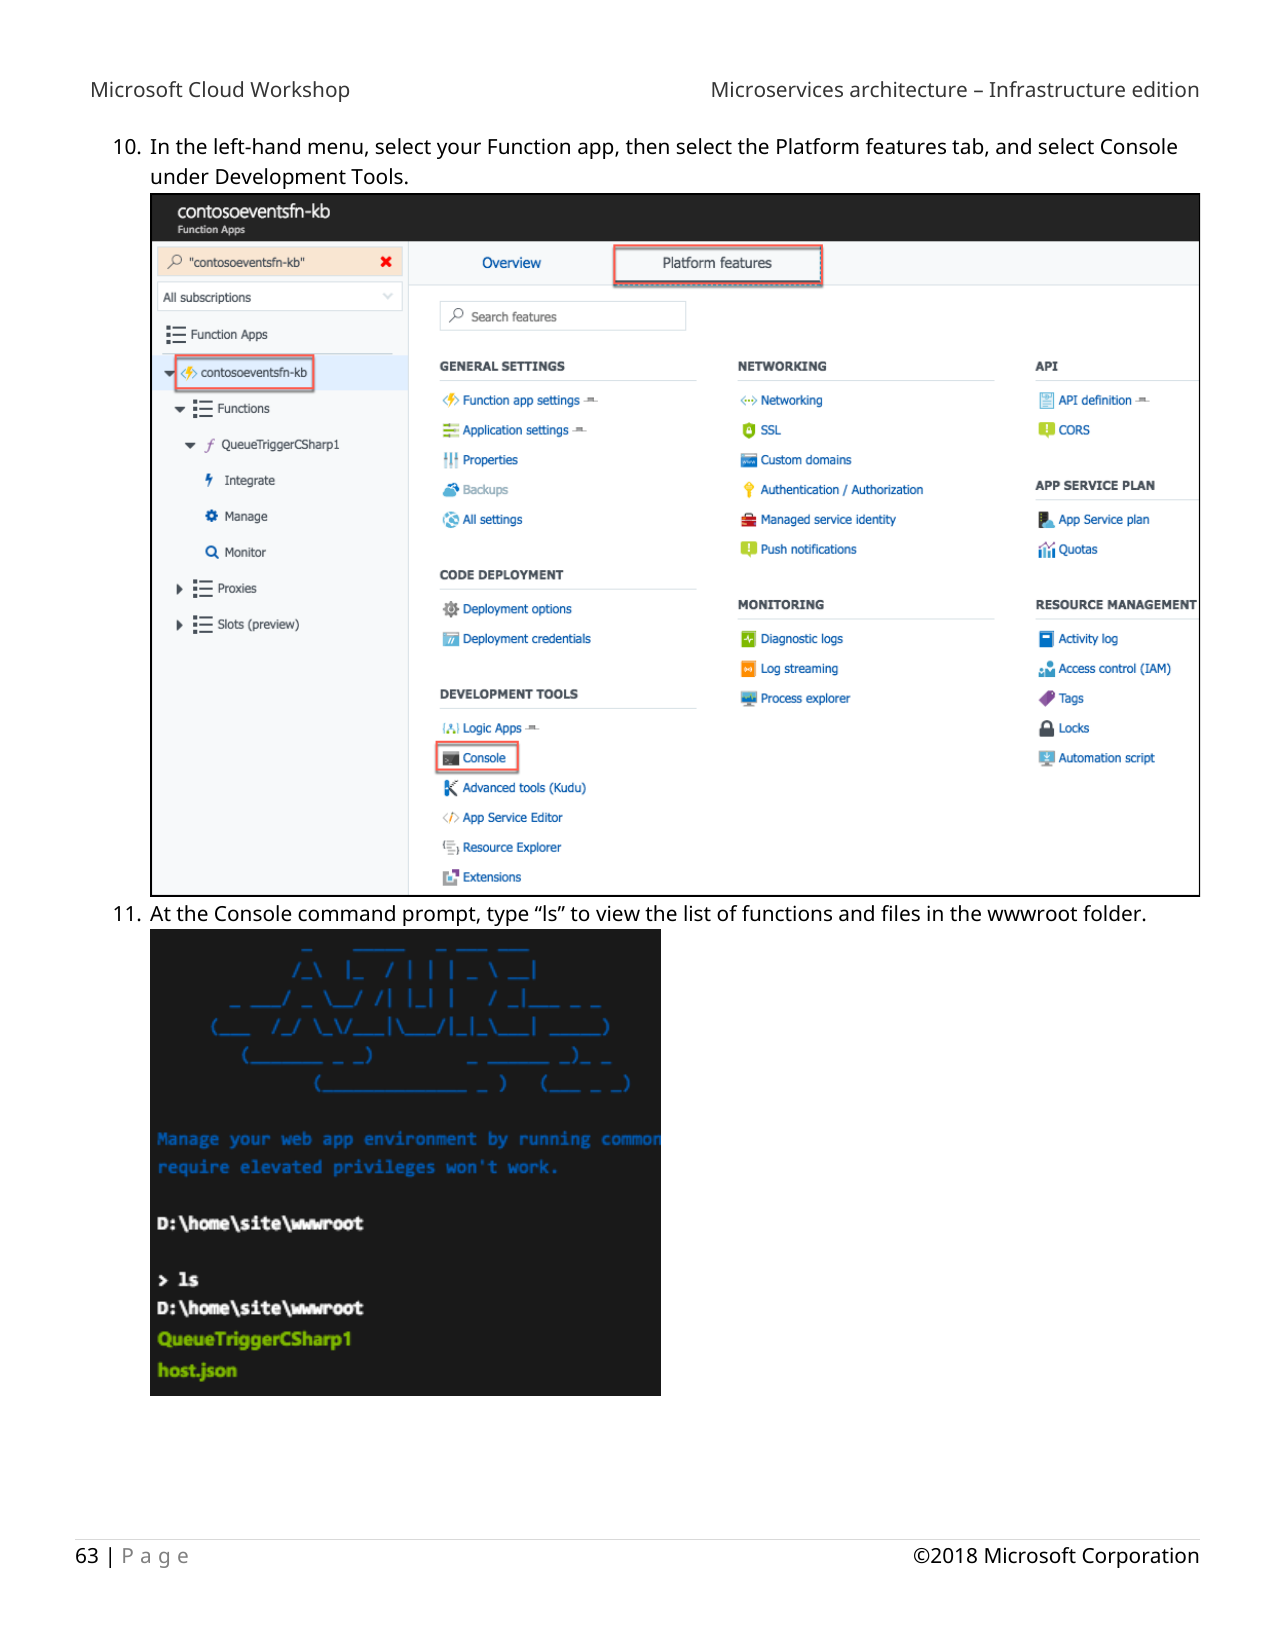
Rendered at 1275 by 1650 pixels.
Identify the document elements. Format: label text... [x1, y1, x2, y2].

picture [150, 929, 661, 1396]
picture [150, 193, 1200, 897]
